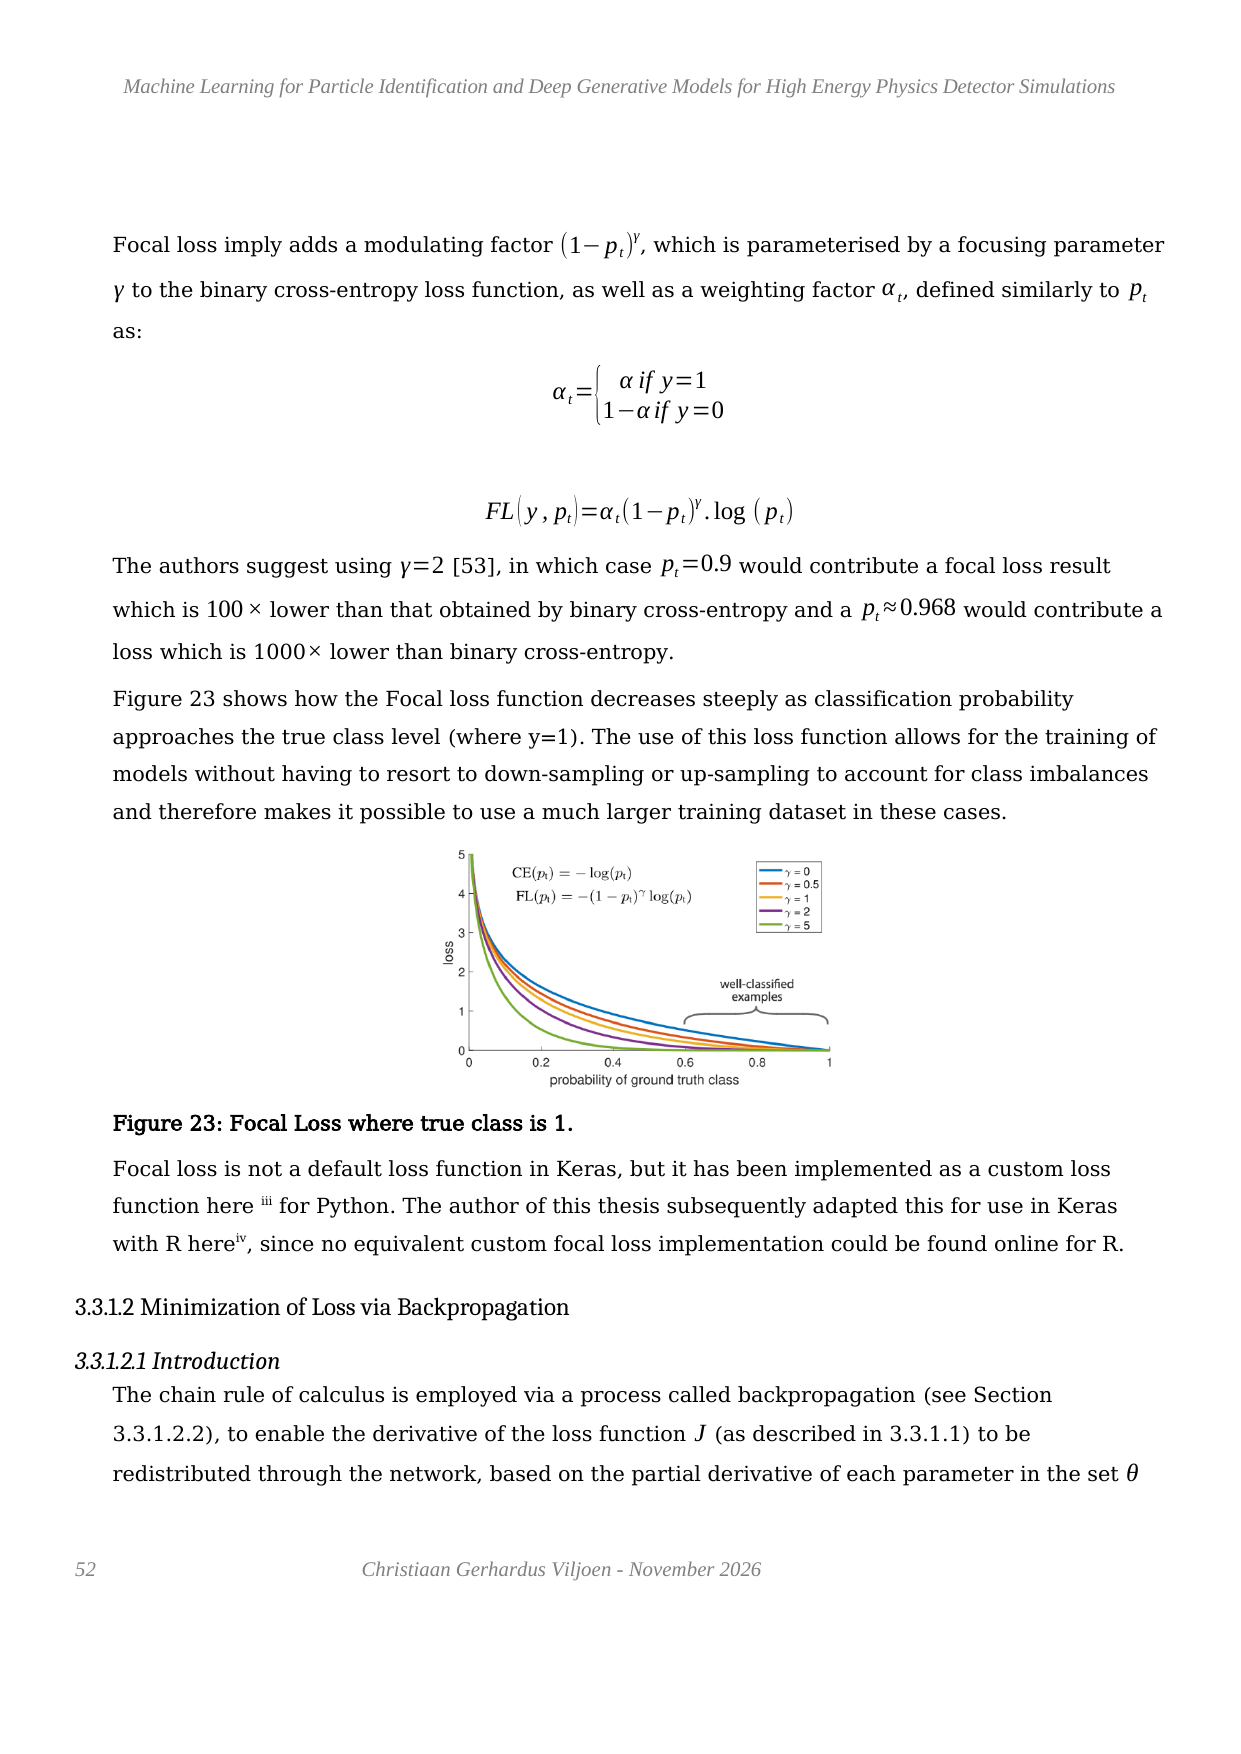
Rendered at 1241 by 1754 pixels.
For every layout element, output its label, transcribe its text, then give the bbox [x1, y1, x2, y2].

subtitle Minimization of Loss via Backpropagation [75, 1293, 1165, 1322]
text Focal loss is not a default loss function in Keras, but it has been implemented as a custom loss function here for Python. The author of this thesis subsequently adapted this for use in Keras with R here, since no equivalent custom focal loss implementation could be found online for R. [112, 1156, 1165, 1256]
subtitle Introduction [75, 1347, 1165, 1376]
text The authors suggest using , in which case would contribute a focal loss result which is lower than that obtained by binary cross-entropy and a would contribute a loss which is 1000 lower than binary cross-entropy. [112, 550, 1165, 665]
text Figure 23 shows how the Focal loss function decreases steeply as classification probability approaches the true class level (where y=1). The use of this loss function allows for the training of models without having to resort to down-sampling or up-sampling to account for class imbalances and therefore makes it possible to use a much larger training dataset in these cases. [112, 686, 1165, 823]
text Figure 23: Focal Loss where true class is 1. [112, 1110, 1165, 1135]
picture [439, 844, 839, 1089]
text Focal loss imply adds a modulating factor , which is parameterised by a focusing parameter to the binary cross-entropy loss function, as well as a weighting factor , defined similarly to as: [112, 227, 1165, 343]
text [112, 1382, 1165, 1487]
